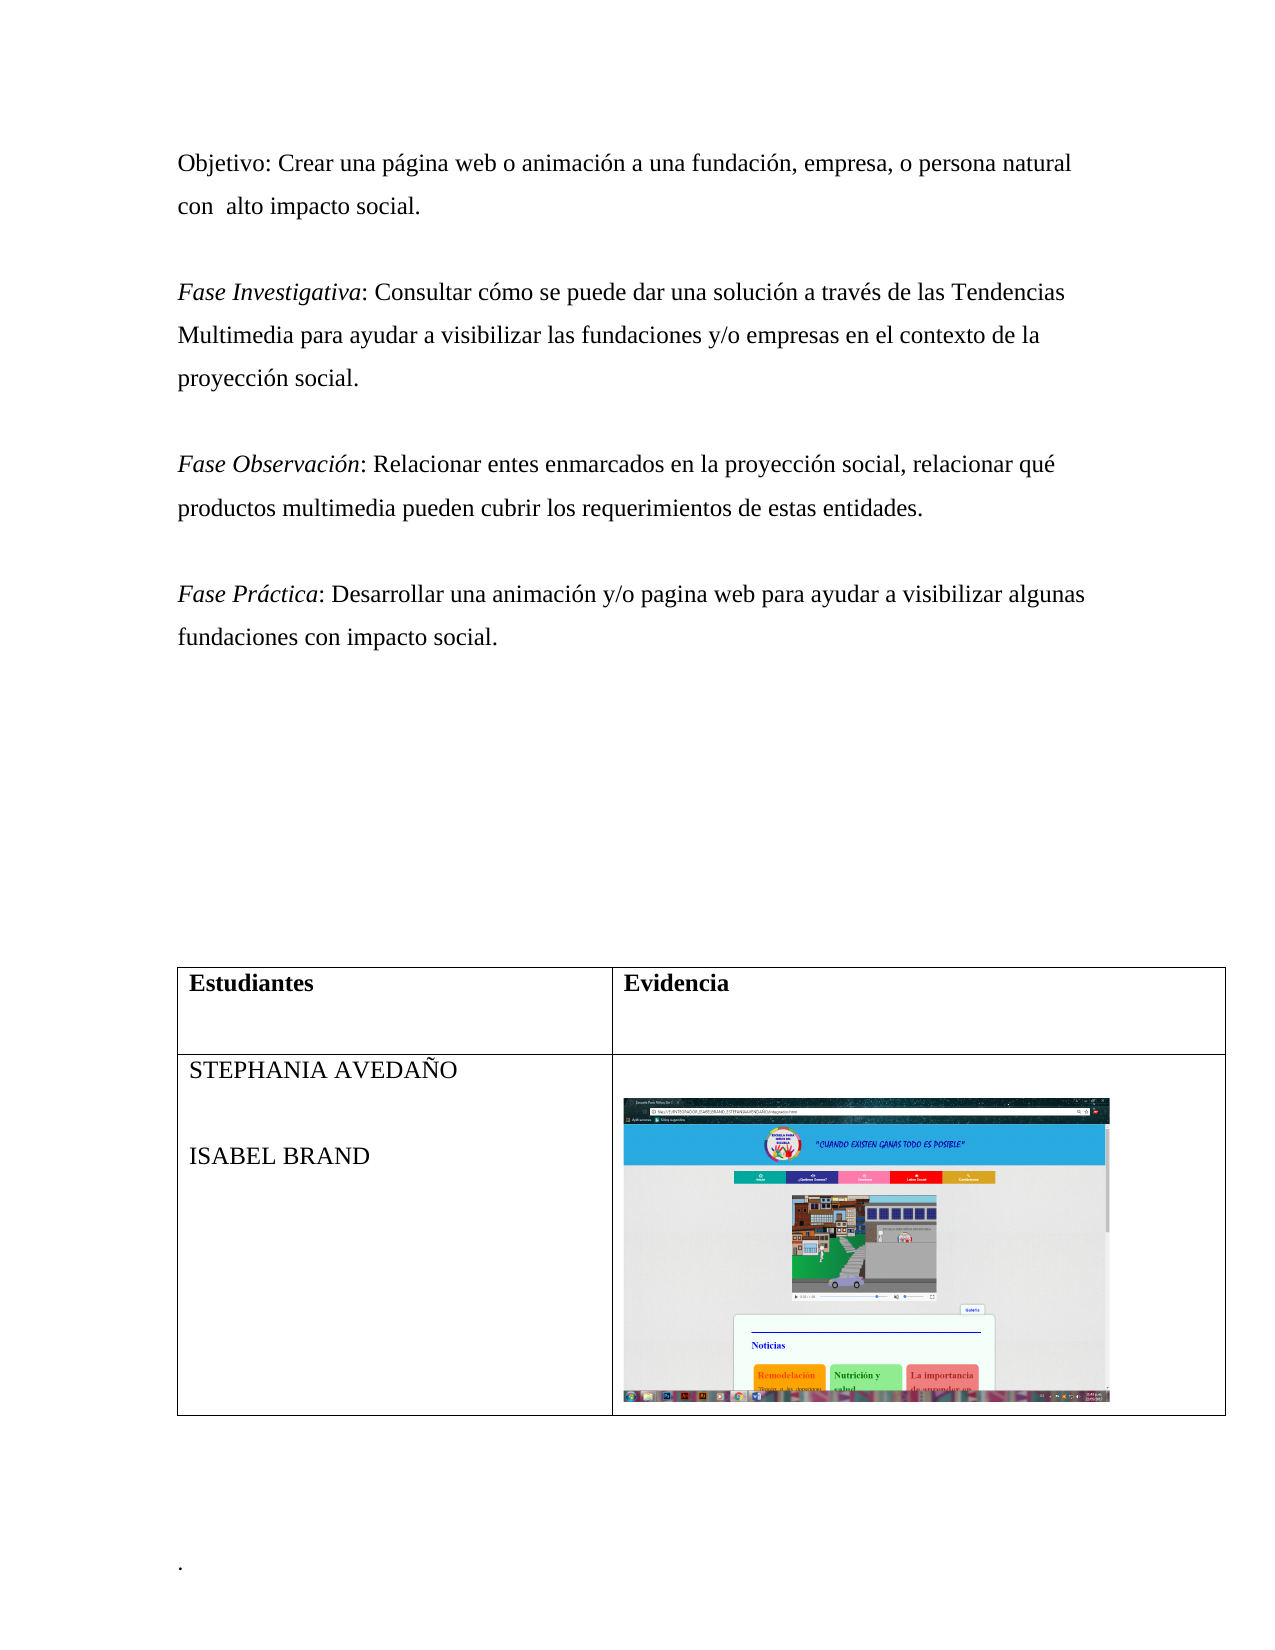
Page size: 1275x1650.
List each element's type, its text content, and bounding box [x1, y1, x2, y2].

text Fase Investigativa: Consultar cómo se puede dar una solución a través de las Tendencias Multimedia para ayudar a visibilizar las fundaciones y/o empresas en el contexto de la proyección social. [177, 277, 1098, 392]
table_header Evidencia [613, 968, 1225, 1054]
picture [623, 1098, 1110, 1402]
table_cell STEPHANIA AVEDAÑO ISABEL BRAND [178, 1055, 612, 1415]
text Fase Observación: Relacionar entes enmarcados en la proyección social, relacionar qué productos multimedia pueden cubrir los requerimientos de estas entidades. [177, 449, 1098, 521]
table_header Estudiantes [178, 968, 612, 1054]
table_cell [613, 1055, 1225, 1415]
text Objetivo: Crear una página web o animación a una fundación, empresa, o persona natural con alto impacto social. [177, 148, 1098, 219]
text Fase Práctica: Desarrollar una animación y/o pagina web para ayudar a visibilizar algunas fundaciones con impacto social. [177, 579, 1098, 651]
